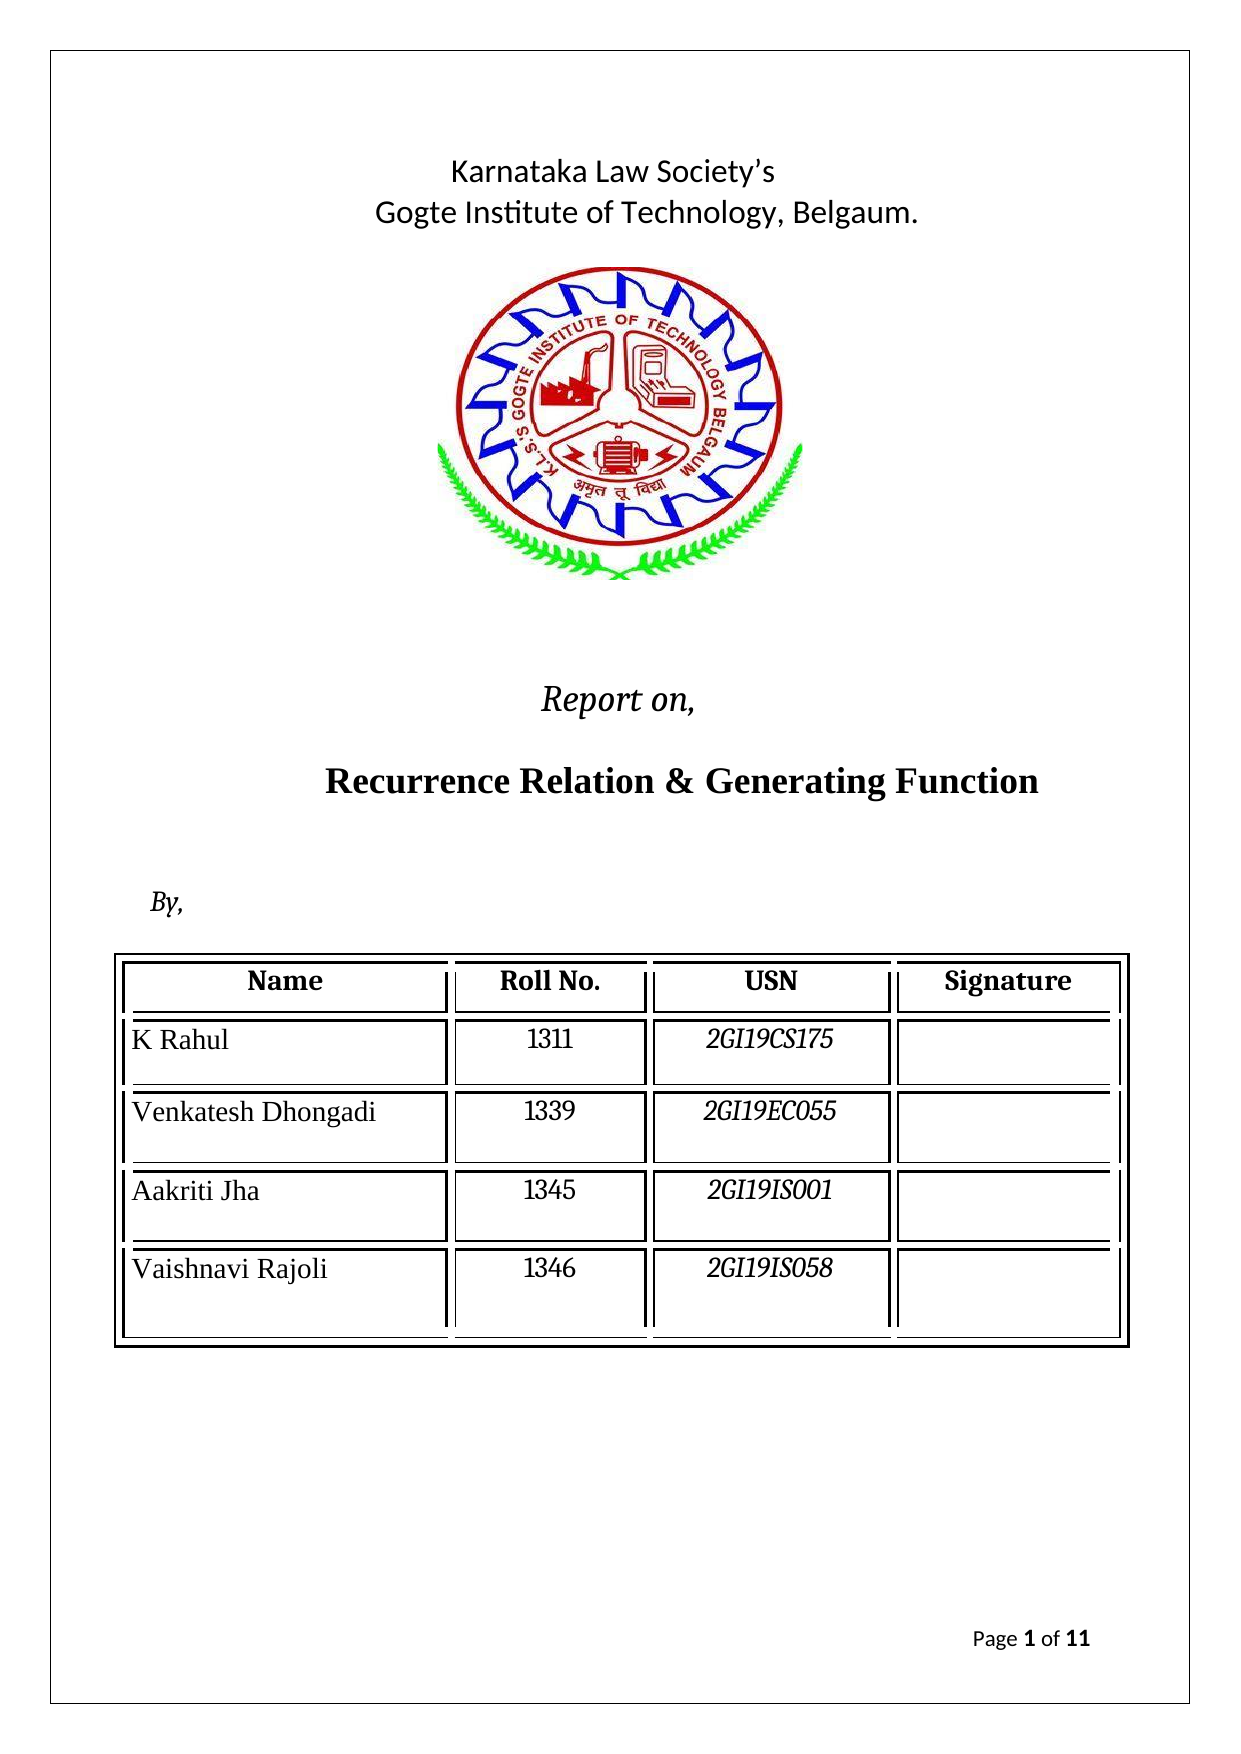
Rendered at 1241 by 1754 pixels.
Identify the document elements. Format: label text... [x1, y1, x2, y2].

text Report on, [150, 677, 1090, 720]
text Gogte Institute of Technology, Belgaum. [375, 191, 1090, 231]
table_cell Vaishnavi Rajoli [120, 1240, 451, 1337]
text Karnataka Law Society’s [150, 150, 1090, 191]
table_cell Venkatesh Dhongadi [120, 1084, 451, 1162]
text By, [150, 885, 1090, 919]
text Recurrence Relation & Generating Function [150, 758, 1090, 802]
table_cell [893, 1162, 1124, 1240]
table_cell [893, 1240, 1124, 1337]
table_cell 2GI19EC055 [649, 1084, 893, 1162]
table_header Roll No. [451, 955, 649, 1011]
table_cell 2GI19IS001 [649, 1162, 893, 1240]
table_cell Aakriti Jha [120, 1162, 451, 1240]
table_cell 2GI19IS058 [649, 1240, 893, 1337]
table_cell 1311 [451, 1011, 649, 1083]
table_cell [893, 1084, 1124, 1162]
table_cell 1346 [451, 1240, 649, 1337]
table_cell K Rahul [120, 1011, 451, 1083]
picture [437, 267, 803, 580]
table_cell 2GI19CS175 [649, 1011, 893, 1083]
table_cell 1345 [451, 1162, 649, 1240]
table_cell 1339 [451, 1084, 649, 1162]
table_cell [893, 1011, 1124, 1083]
table_header USN [649, 955, 893, 1011]
table_header Name [120, 955, 451, 1011]
table_header Signature [893, 955, 1124, 1011]
